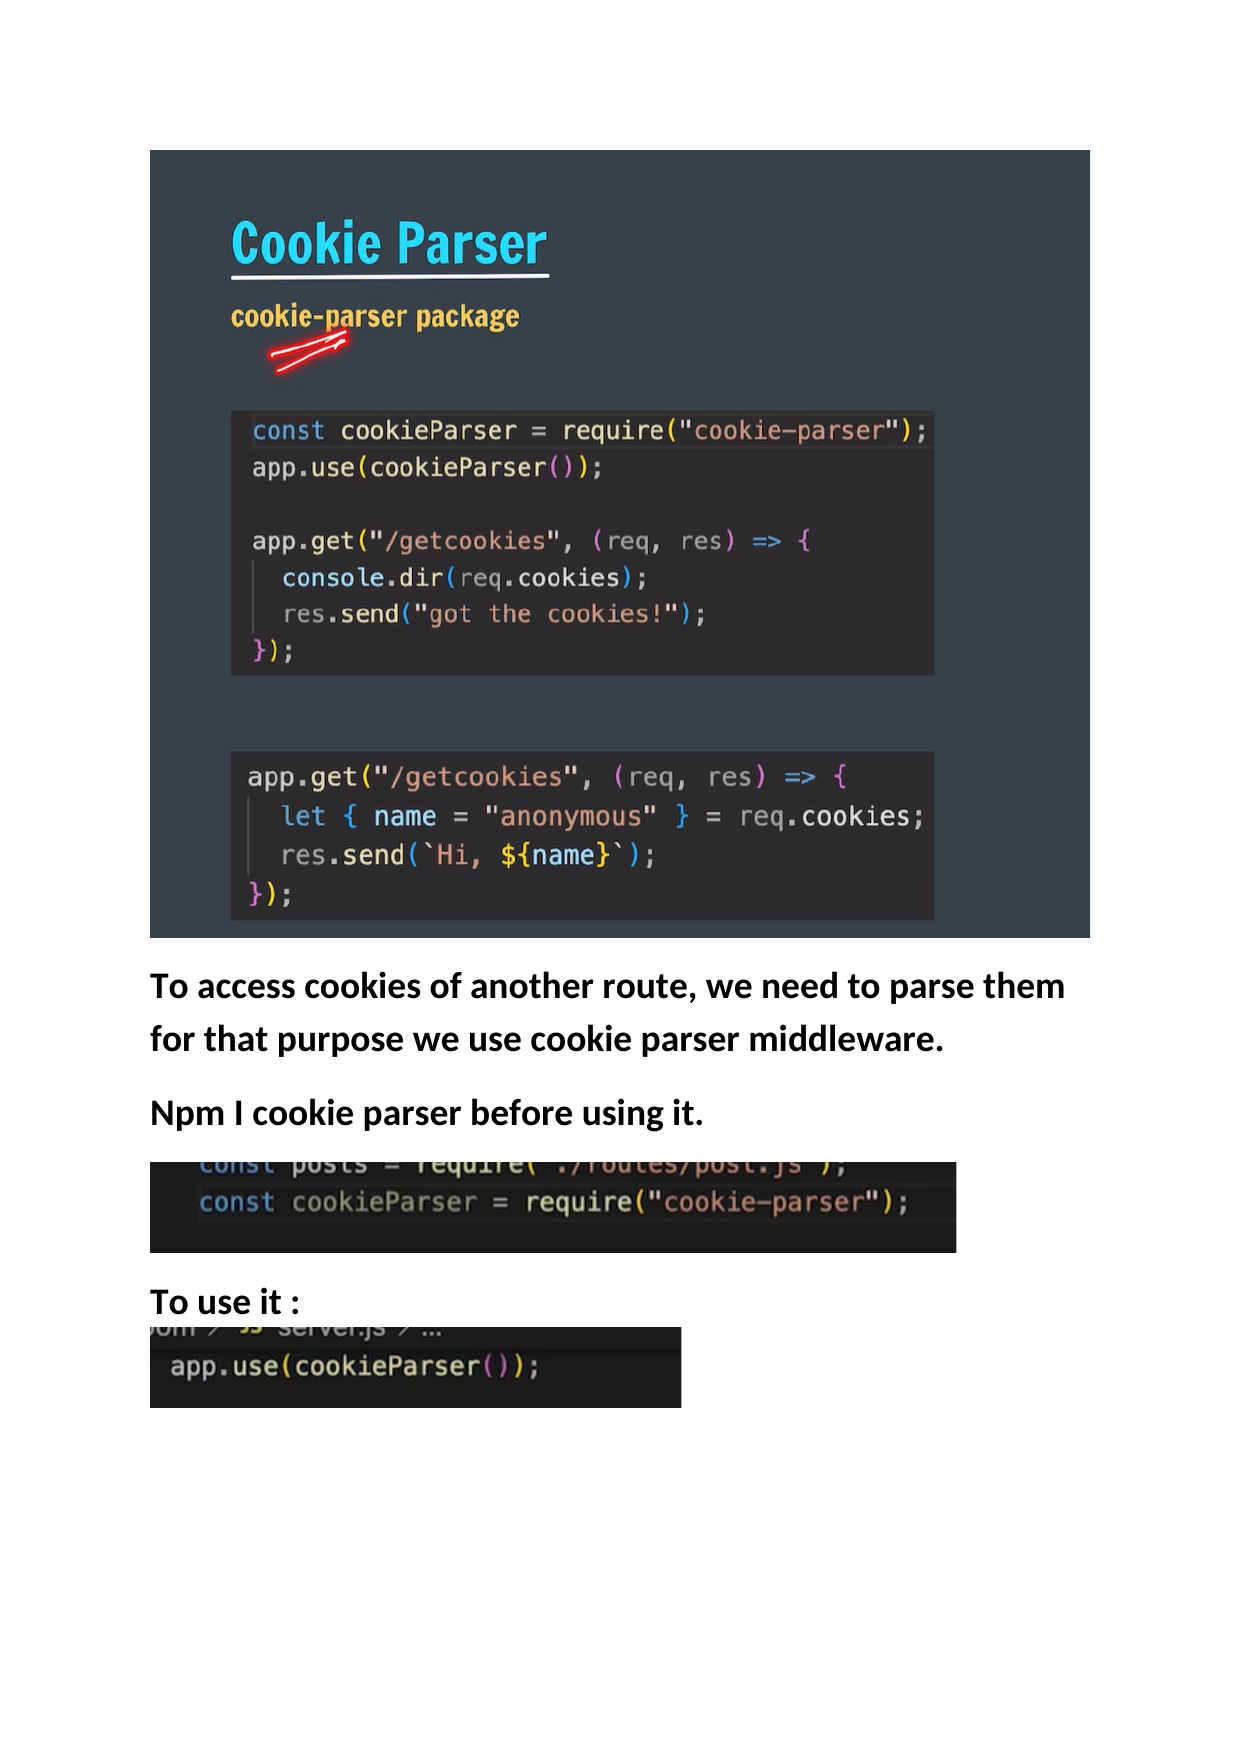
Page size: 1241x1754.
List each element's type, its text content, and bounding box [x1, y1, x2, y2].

picture [150, 1327, 682, 1408]
picture [150, 150, 1091, 938]
text To access cookies of another route, we need to parse them for that purpose we use cookie parser middleware. [150, 962, 1090, 1061]
picture [150, 1162, 957, 1253]
text Npm I cookie parser before using it. [150, 1088, 1090, 1134]
